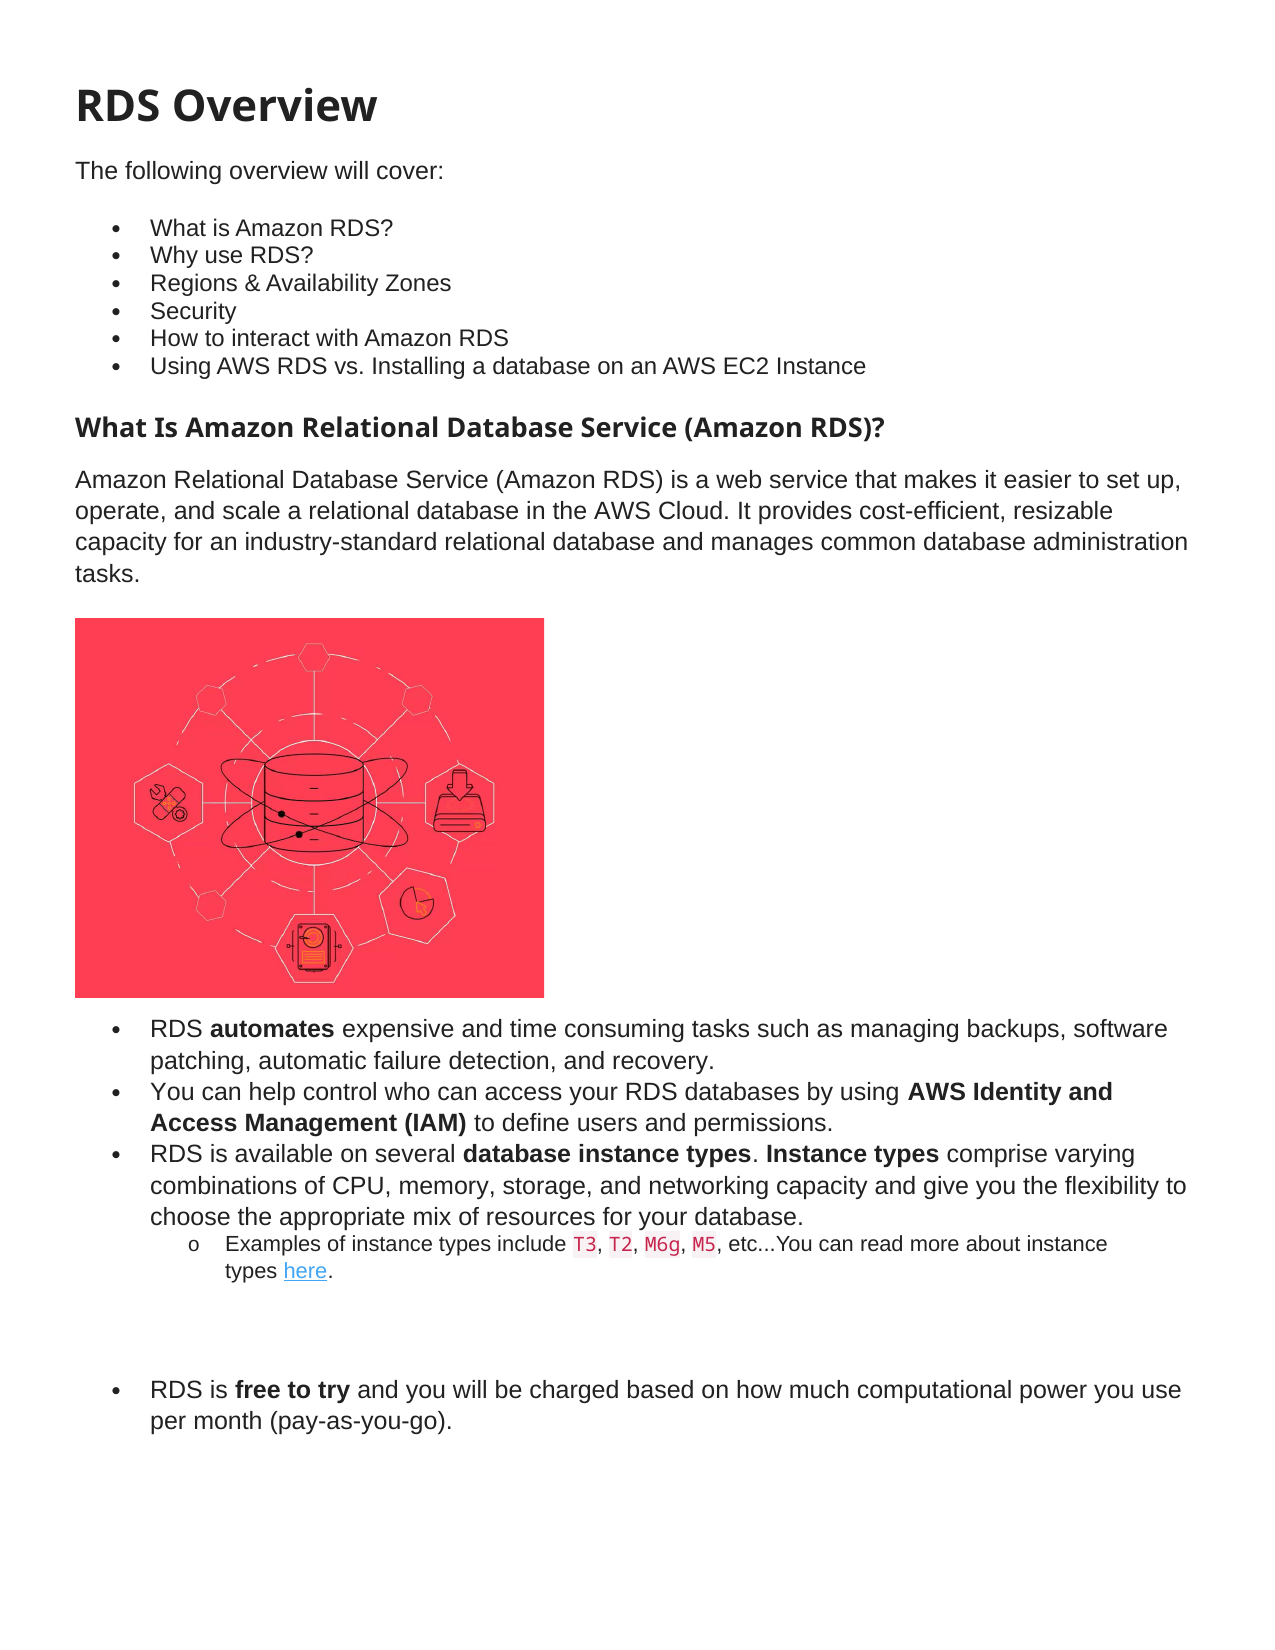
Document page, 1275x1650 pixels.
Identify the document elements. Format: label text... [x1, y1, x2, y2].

list RDS is free to try and you will be charged based on how much computational power you use per month (pay-as-you-go). [112, 1372, 1200, 1435]
list RDS automates expensive and time consuming tasks such as managing backups, software patching, automatic failure detection, and recovery. [112, 1012, 1200, 1074]
list What is Amazon RDS? [112, 214, 1200, 241]
list Security [112, 297, 1200, 324]
list Examples of instance types include T3, T2, M6g, M5, etc...You can read more about instance types here. [187, 1231, 1200, 1283]
list RDS is available on several database instance types. Instance types comprise varying combinations of CPU, memory, storage, and networking capacity and give you the flexibility to choose the appropriate mix of resources for your database. [112, 1137, 1200, 1231]
list Why use RDS? [112, 241, 1200, 269]
picture [75, 618, 545, 998]
list You can help control who can access your RDS databases by using AWS Identity and Access Management (IAM) to define users and permissions. [112, 1074, 1200, 1137]
list Using AWS RDS vs. Installing a database on an AWS EC2 Instance [112, 352, 1200, 379]
subtitle What Is Amazon Relational Database Service (Amazon RDS)? [75, 408, 1200, 445]
list How to interact with Amazon RDS [112, 324, 1200, 352]
list Regions & Availability Zones [112, 269, 1200, 297]
subtitle RDS Overview [75, 75, 1200, 134]
text The following overview will cover: [75, 153, 1200, 184]
